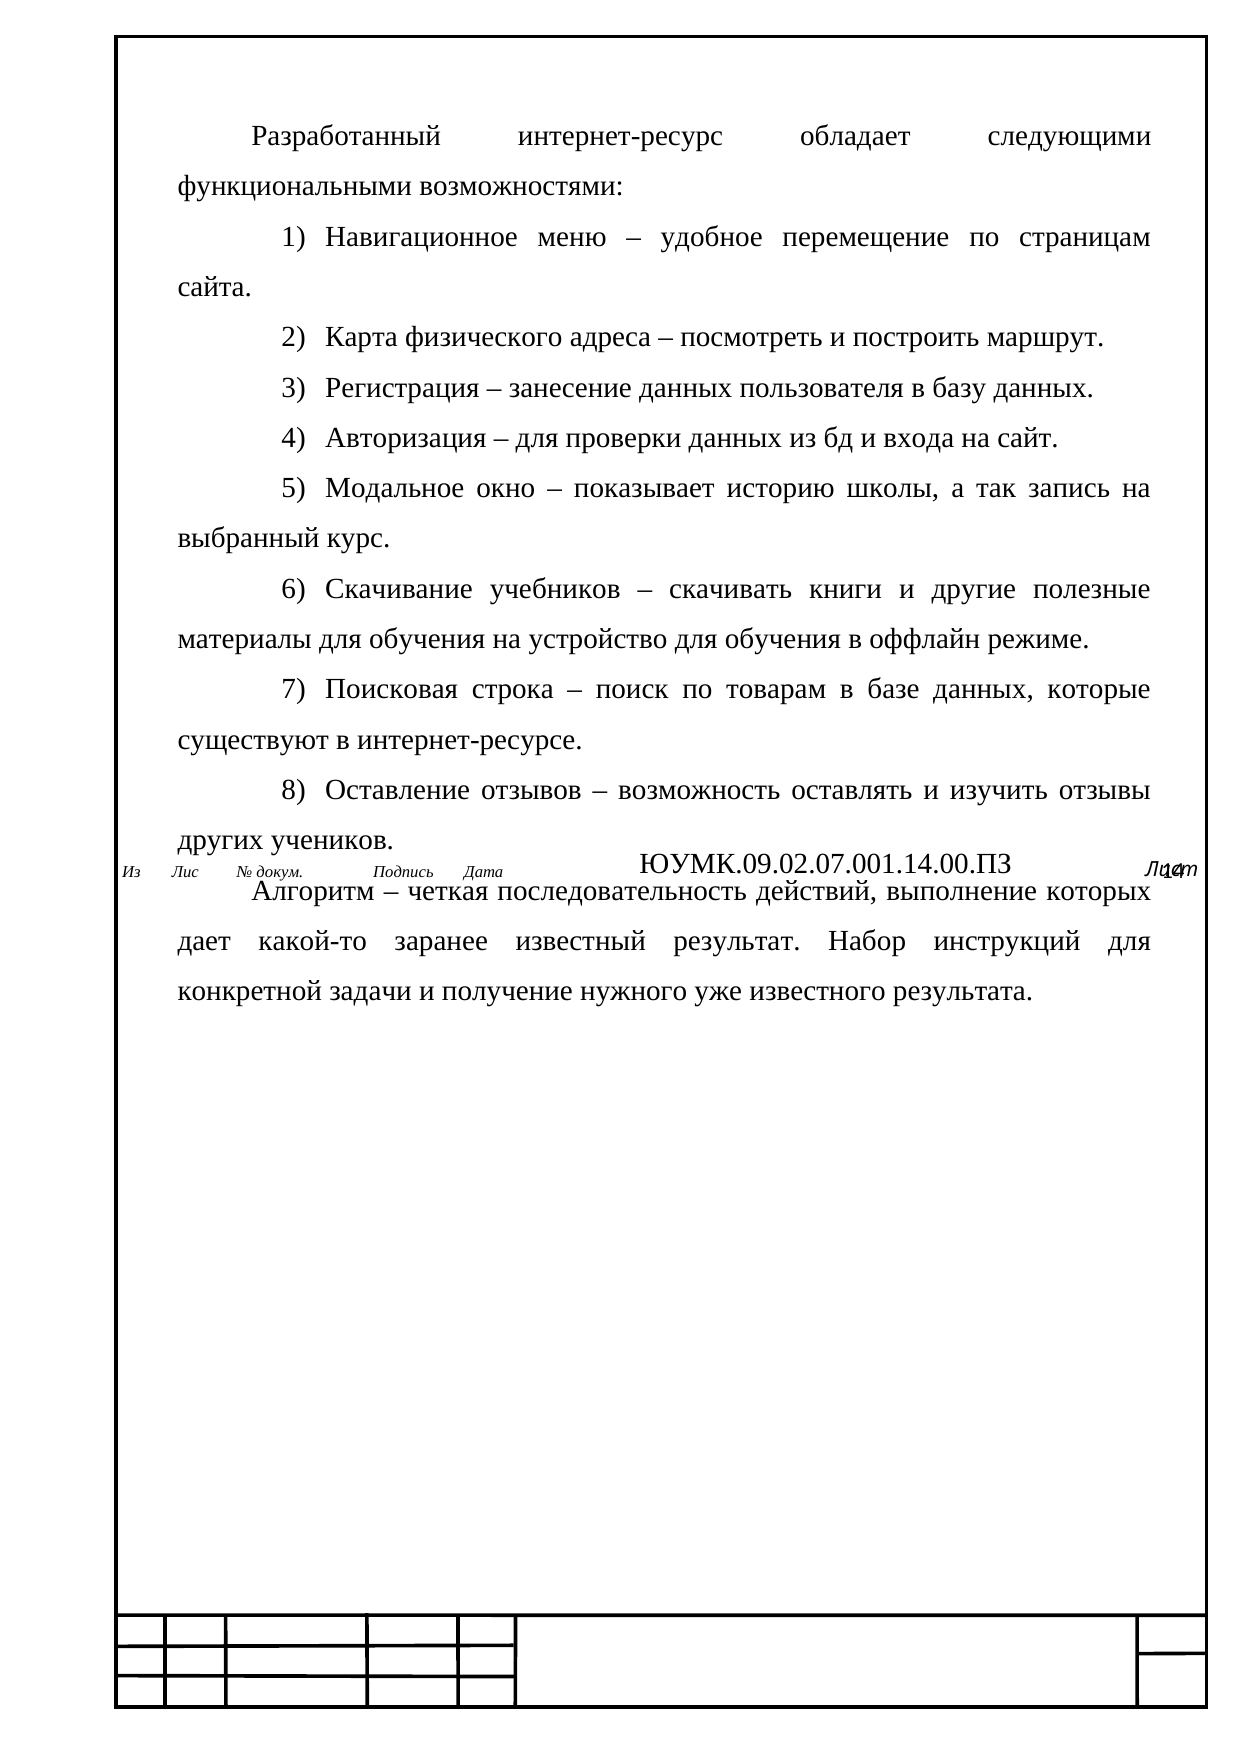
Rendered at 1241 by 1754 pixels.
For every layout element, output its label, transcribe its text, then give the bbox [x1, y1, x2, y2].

list Карта физического адреса – посмотреть и построить маршрут. [177, 319, 1152, 353]
list Оставление отзывов – возможность оставлять и изучить отзывы других учеников. [177, 772, 1152, 856]
list Разработанный интернет-ресурс обладает следующими функциональными возможностями: [177, 118, 1152, 202]
list Регистрация – занесение данных пользователя в базу данных. [177, 370, 1152, 403]
list Навигационное меню – удобное перемещение по страницам сайта. [177, 219, 1152, 303]
list Скачивание учебников – скачивать книги и другие полезные материалы для обучения на устройство для обучения в оффлайн режиме. [177, 571, 1152, 655]
list Алгоритм – четкая последовательность действий, выполнение которых дает какой-то заранее известный результат. Набор инструкций для конкретной задачи и получение нужного уже известного результата. [177, 873, 1152, 1007]
list Модальное окно – показывает историю школы, а так запись на выбранный курс. [177, 470, 1152, 554]
list Поисковая строка – поиск по товарам в базе данных, которые существуют в интернет-ресурсе. [177, 672, 1152, 755]
list Авторизация – для проверки данных из бд и входа на сайт. [177, 420, 1152, 453]
